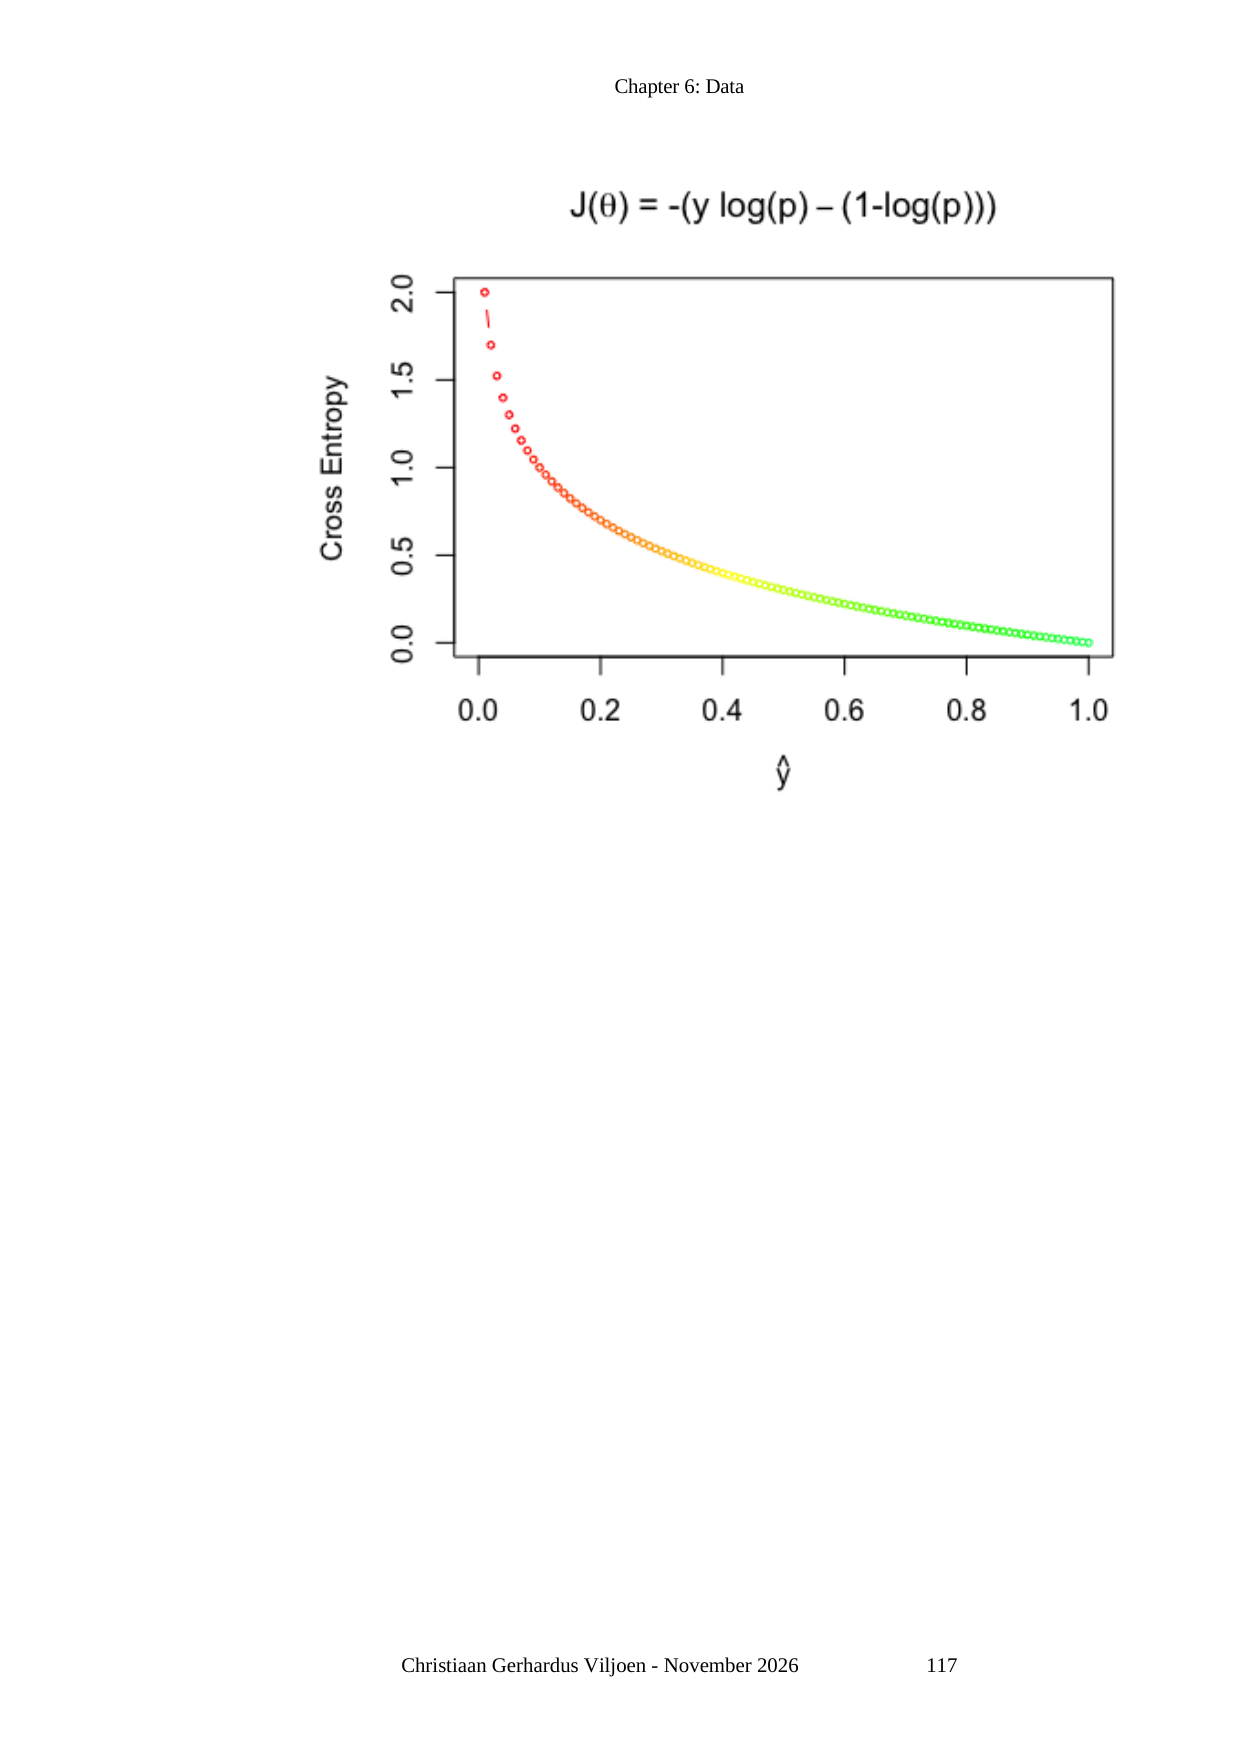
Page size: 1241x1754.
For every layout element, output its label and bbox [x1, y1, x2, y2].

picture [311, 135, 1187, 836]
